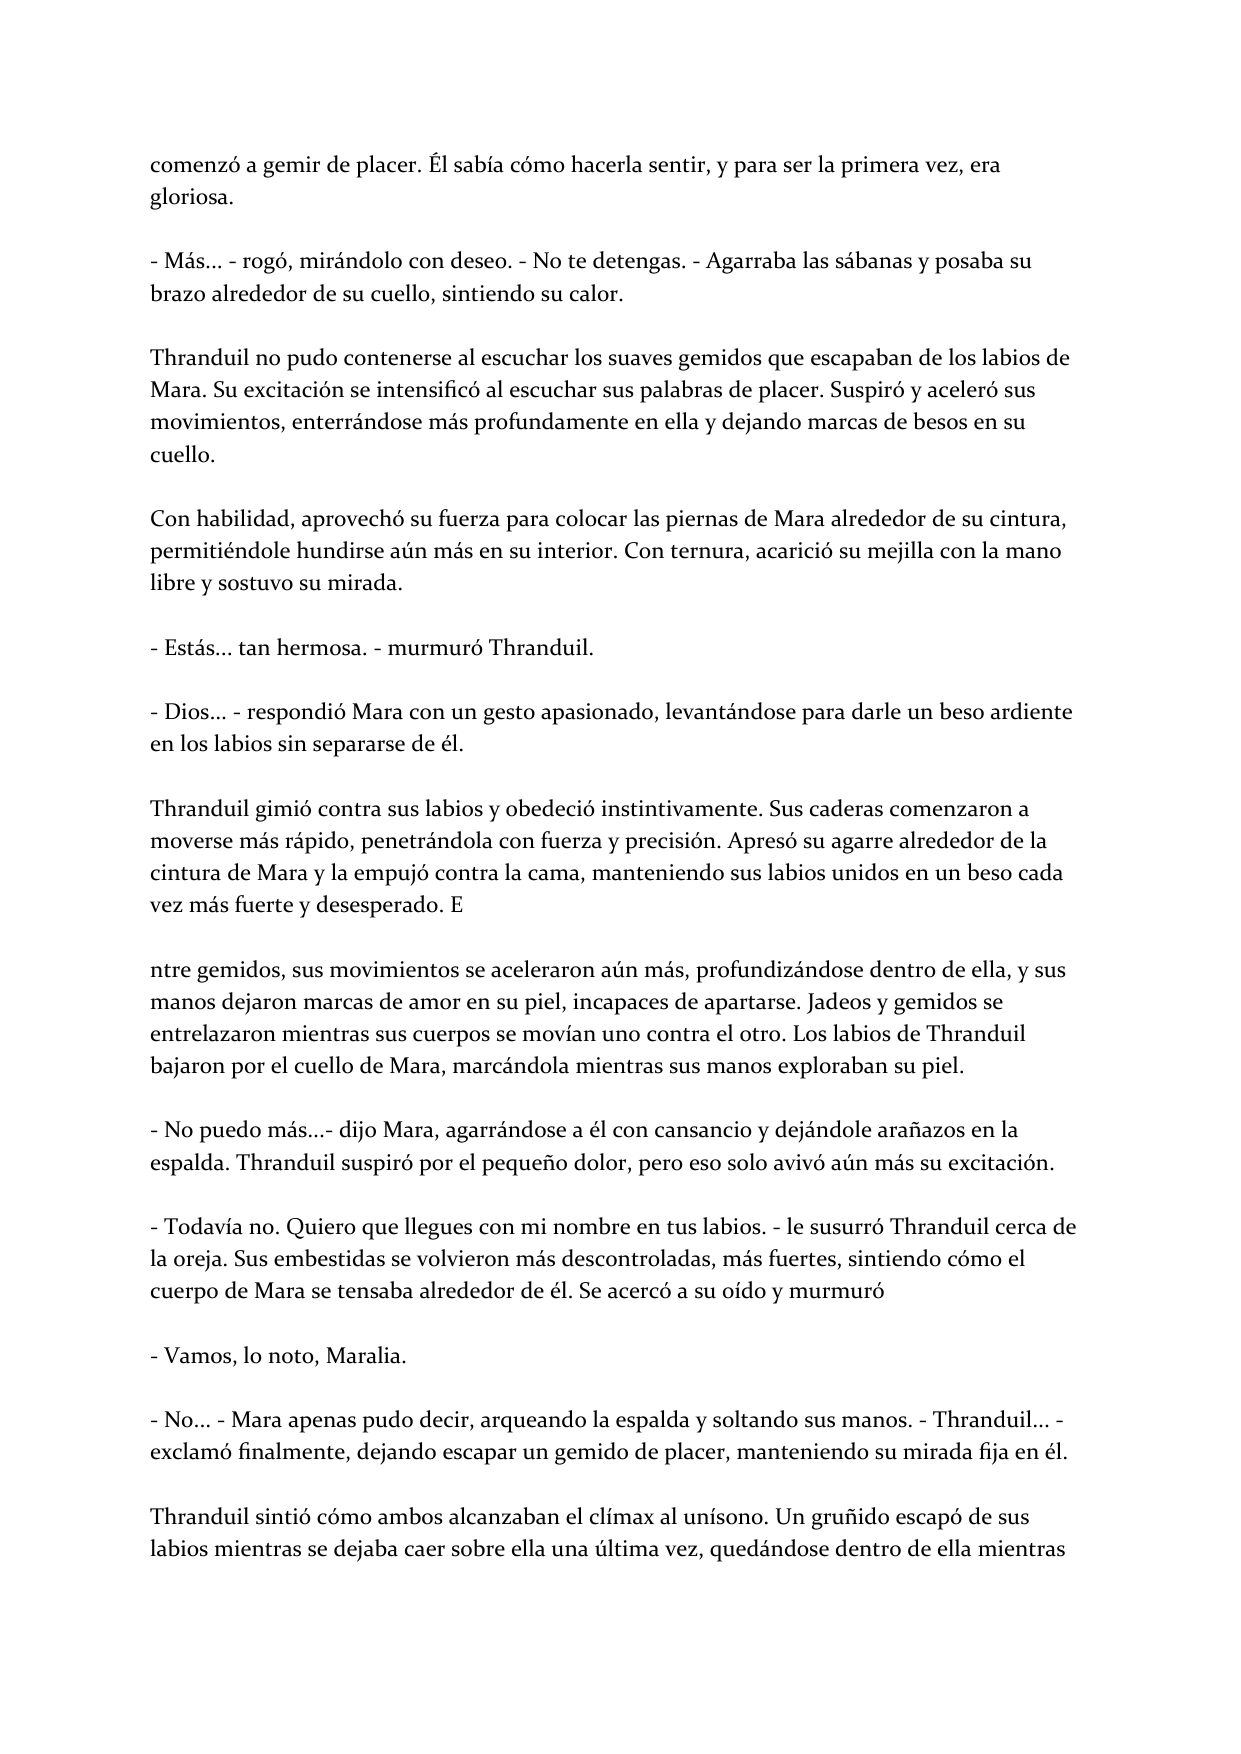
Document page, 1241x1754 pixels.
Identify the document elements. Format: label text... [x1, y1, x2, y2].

text Con habilidad, aprovechó su fuerza para colocar las piernas de Mara alrededor de su cintura, permitiéndole hundirse aún más en su interior. Con ternura, acarició su mejilla con la mano libre y sostuvo su mirada. [150, 504, 1090, 596]
text - Estás... tan hermosa. - murmuró Thranduil. [150, 633, 1090, 661]
text - Todavía no. Quiero que llegues con mi nombre en tus labios. - le susurró Thranduil cerca de la oreja. Sus embestidas se volvieron más descontroladas, más fuertes, sintiendo cómo el cuerpo de Mara se tensaba alrededor de él. Se acercó a su oído y murmuró [150, 1212, 1090, 1304]
text - Vamos, lo noto, Maralia. [150, 1341, 1090, 1369]
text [150, 150, 1090, 210]
text - No puedo más...- dijo Mara, agarrándose a él con cansancio y dejándole arañazos en la espalda. Thranduil suspiró por el pequeño dolor, pero eso solo avivó aún más su excitación. [150, 1116, 1090, 1176]
text - Dios... - respondió Mara con un gesto apasionado, levantándose para darle un beso ardiente en los labios sin separarse de él. [150, 697, 1090, 757]
text Thranduil no pudo contenerse al escuchar los suaves gemidos que escapaban de los labios de Mara. Su excitación se intensificó al escuchar sus palabras de placer. Suspiró y aceleró sus movimientos, enterrándose más profundamente en ella y dejando marcas de besos en su cuello. [150, 343, 1090, 468]
text ntre gemidos, sus movimientos se aceleraron aún más, profundizándose dentro de ella, y sus manos dejaron marcas de amor en su piel, incapaces de apartarse. Jadeos y gemidos se entrelazaron mientras sus cuerpos se movían uno contra el otro. Los labios de Thranduil bajaron por el cuello de Mara, marcándola mientras sus manos exploraban su piel. [150, 955, 1090, 1079]
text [150, 1502, 1090, 1562]
text - Más... - rogó, mirándolo con deseo. - No te detengas. - Agarraba las sábanas y posaba su brazo alrededor de su cuello, sintiendo su calor. [150, 247, 1090, 307]
text - No... - Mara apenas pudo decir, arqueando la espalda y soltando sus manos. - Thranduil... - exclamó finalmente, dejando escapar un gemido de placer, manteniendo su mirada fija en él. [150, 1405, 1090, 1466]
text Thranduil gimió contra sus labios y obedeció instintivamente. Sus caderas comenzaron a moverse más rápido, penetrándola con fuerza y precisión. Apresó su agarre alrededor de la cintura de Mara y la empujó contra la cama, manteniendo sus labios unidos en un beso cada vez más fuerte y desesperado. E [150, 794, 1090, 918]
